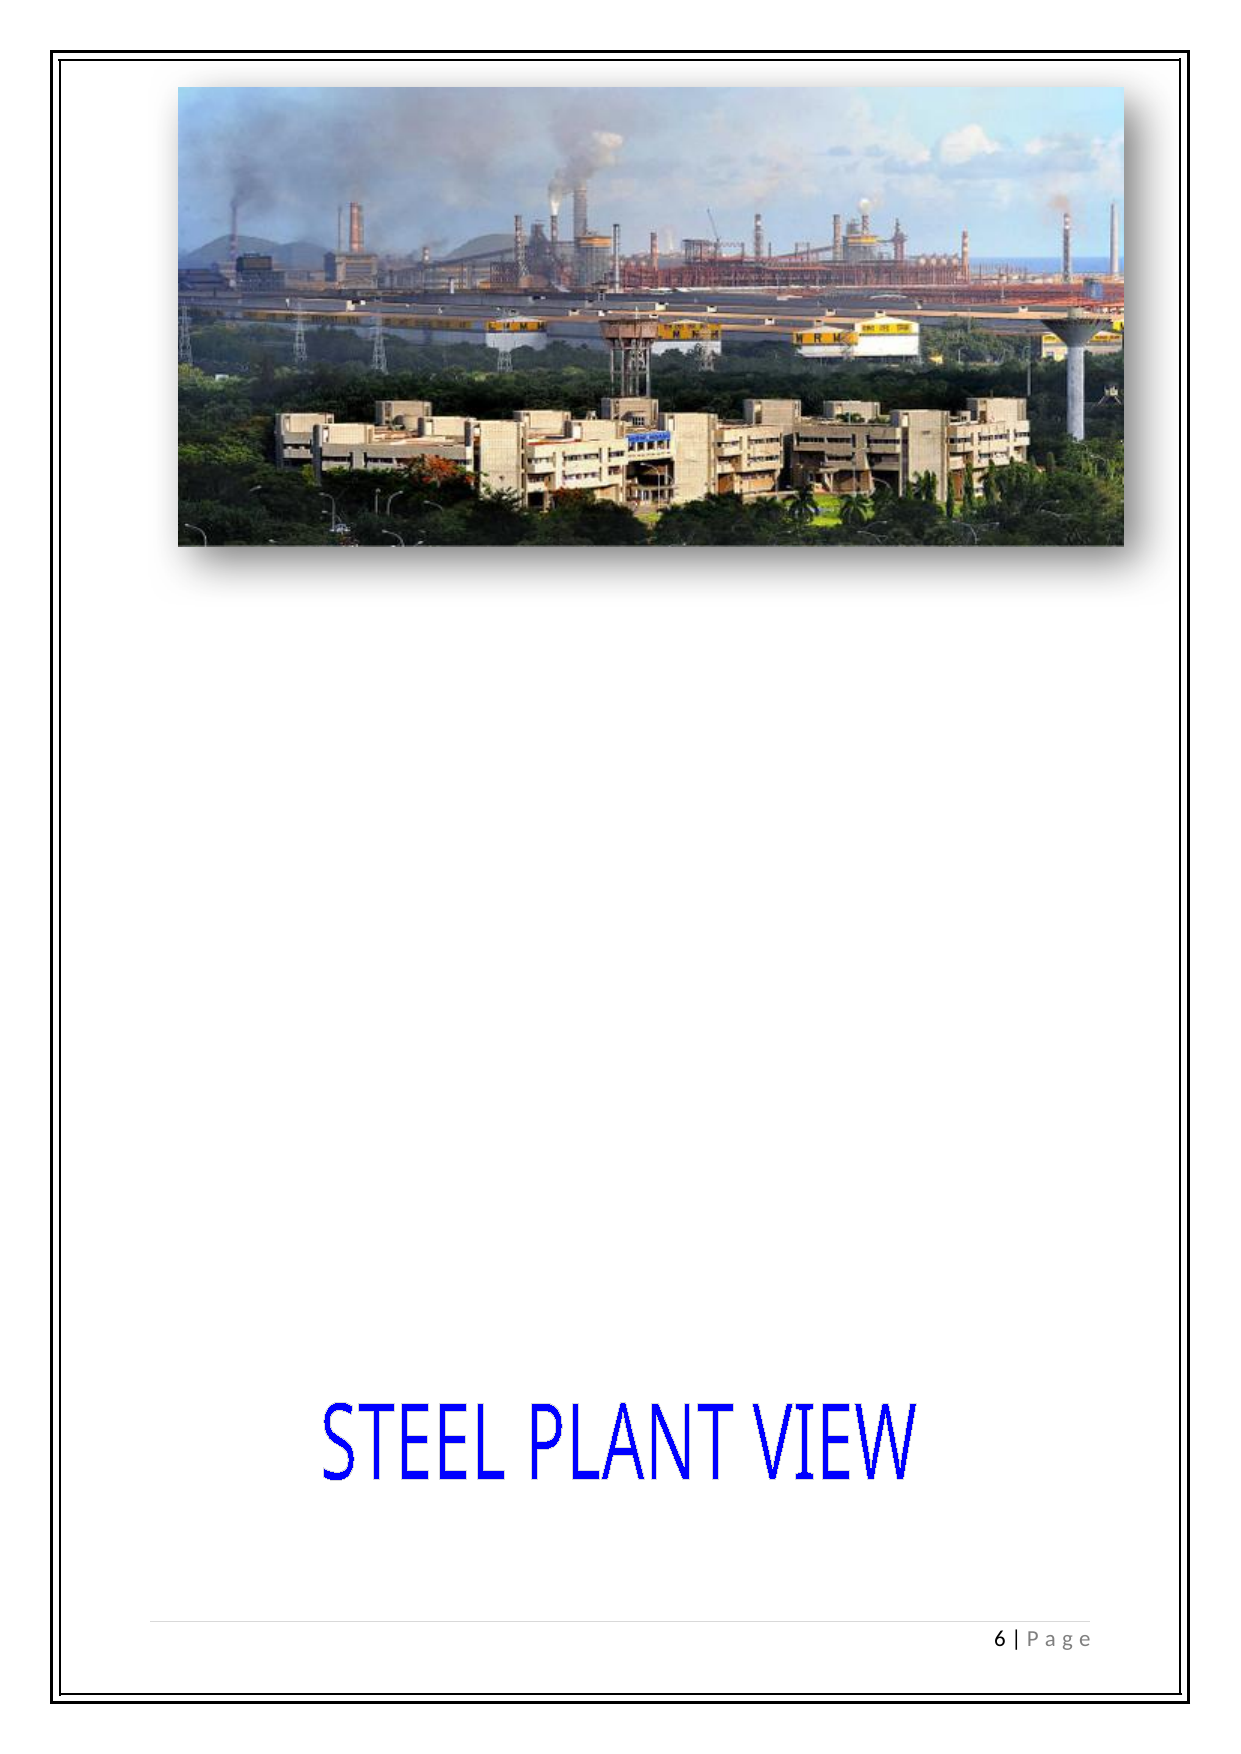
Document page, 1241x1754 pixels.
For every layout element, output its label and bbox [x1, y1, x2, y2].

picture [178, 87, 1124, 547]
